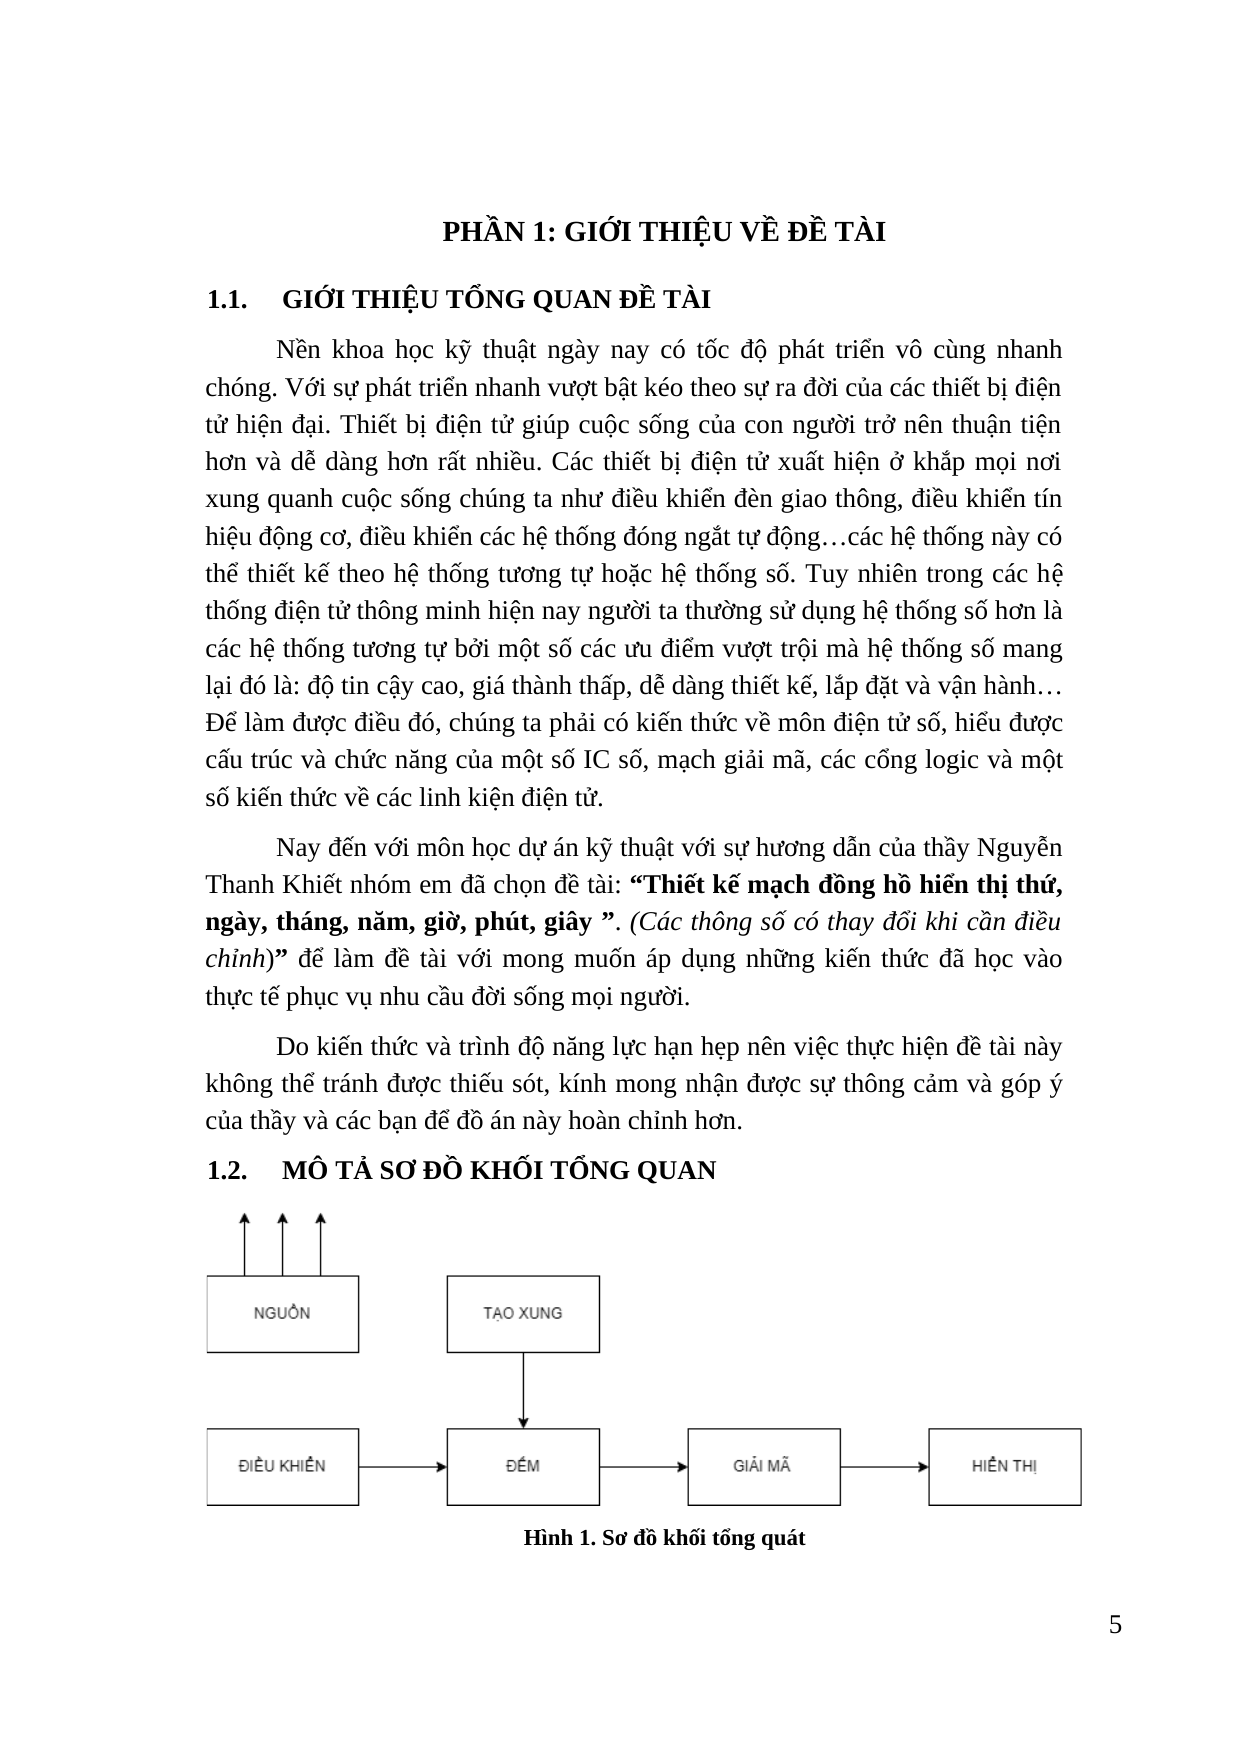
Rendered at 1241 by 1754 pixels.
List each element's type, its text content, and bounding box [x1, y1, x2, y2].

text Do kiến thức và trình độ năng lực hạn hẹp nên việc thực hiện đề tài này không thể tránh được thiếu sót, kính mong nhận được sự thông cảm và góp ý của thầy và các bạn để đồ án này hoàn chỉnh hơn. [205, 1029, 1063, 1135]
picture [206, 1203, 1082, 1506]
list MÔ TẢ SƠ ĐỒ KHỐI TỔNG QUAN [207, 1154, 1063, 1185]
text Hình 1. Sơ đồ khối tổng quát [207, 1524, 1122, 1551]
text Nay đến với môn học dự án kỹ thuật với sự hương dẫn của thầy Nguyễn Thanh Khiết nhóm em đã chọn đề tài: “Thiết kế mạch đồng hồ hiển thị thứ, ngày, tháng, năm, giờ, phút, giây ”. (Các thông số có thay đổi khi cần điều chỉnh)” để làm đề tài với mong muốn áp dụng những kiến thức đã học vào thực tế phục vụ nhu cầu đời sống mọi người. [205, 831, 1063, 1011]
subtitle PHẦN 1: GIỚI THIỆU VỀ ĐỀ TÀI [207, 214, 1122, 248]
text Nền khoa học kỹ thuật ngày nay có tốc độ phát triển vô cùng nhanh chóng. Với sự phát triển nhanh vượt bật kéo theo sự ra đời của các thiết bị điện tử hiện đại. Thiết bị điện tử giúp cuộc sống của con người trở nên thuận tiện hơn và dễ dàng hơn rất nhiều. Các thiết bị điện tử xuất hiện ở khắp mọi nơi xung quanh cuộc sống chúng ta như điều khiển đèn giao thông, điều khiển tín hiệu động cơ, điều khiển các hệ thống đóng ngắt tự động…các hệ thống này có thể thiết kế theo hệ thống tương tự hoặc hệ thống số. Tuy nhiên trong các hệ thống điện tử thông minh hiện nay người ta thường sử dụng hệ thống số hơn là các hệ thống tương tự bởi một số các ưu điểm vượt trội mà hệ thống số mang lại đó là: độ tin cậy cao, giá thành thấp, dễ dàng thiết kế, lắp đặt và vận hành… Để làm được điều đó, chúng ta phải có kiến thức về môn điện tử số, hiểu được cấu trúc và chức năng của một số IC số, mạch giải mã, các cổng logic và một số kiến thức về các linh kiện điện tử. [205, 476, 1063, 812]
list GIỚI THIỆU TỔNG QUAN ĐỀ TÀI [207, 283, 1122, 315]
